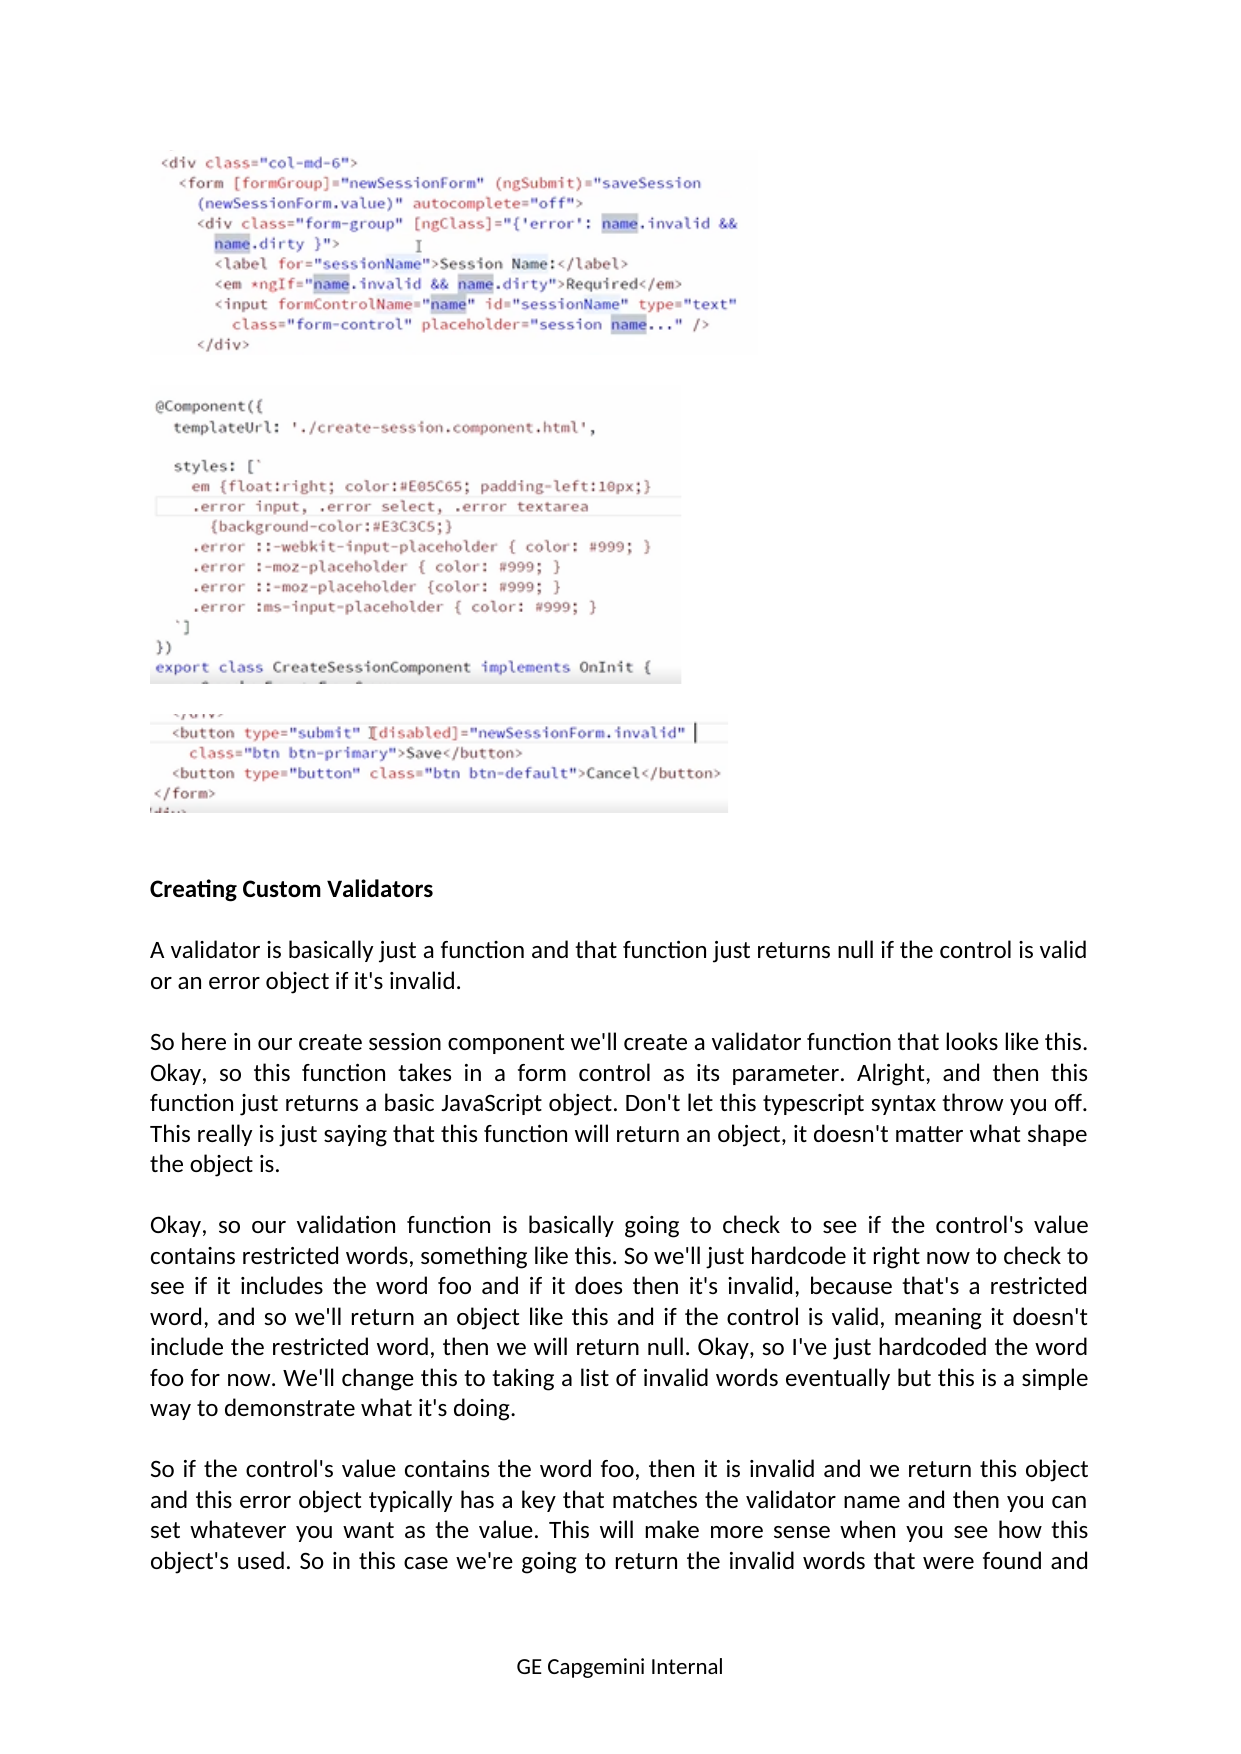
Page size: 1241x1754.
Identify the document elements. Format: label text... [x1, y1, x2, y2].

picture [150, 150, 758, 355]
text A validator is basically just a function and that function just returns null if the control is valid or an error object if it's invalid. [150, 935, 1090, 996]
text Creating Custom Validators [150, 874, 1090, 904]
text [150, 1453, 1090, 1576]
picture [150, 714, 729, 813]
text Okay, so our validation function is basically going to check to see if the control's value contains restricted words, something like this. So we'll just hardcode it right now to check to see if it includes the word foo and if it does then it's invalid, because that's a restricted word, and so we'll return an object like this and if the control is valid, meaning it doesn't include the restricted word, then we will return null. Okay, so I've just hardcoded the word foo for now. We'll change this to taking a list of invalid words eventually but this is a simple way to demonstrate what it's doing. [150, 1209, 1090, 1423]
picture [150, 385, 682, 684]
text So here in our create session component we'll create a validator function that looks like this. Okay, so this function takes in a form control as its parameter. Alright, and then this function just returns a basic JavaScript object. Don't let this typescript syntax throw you off. This really is just saying that this function will return an object, it doesn't matter what shape the object is. [150, 1026, 1090, 1179]
